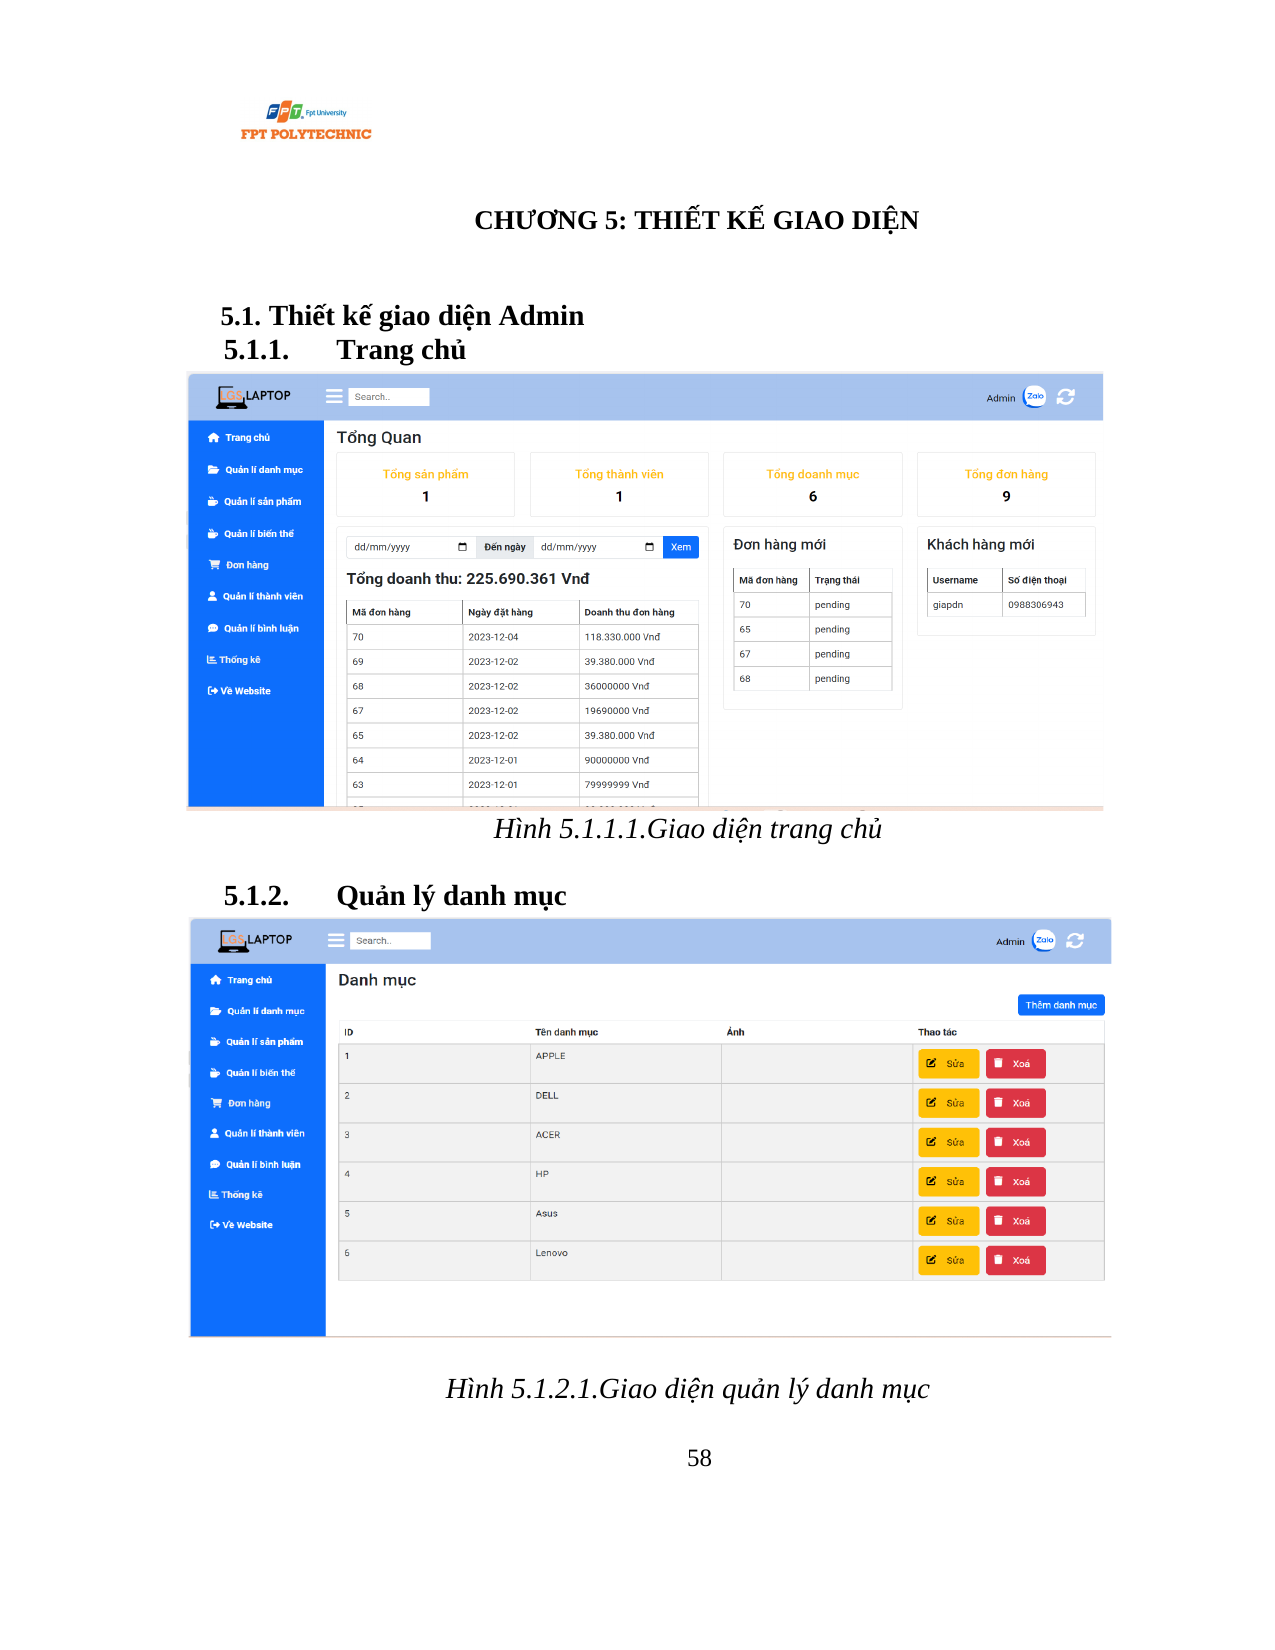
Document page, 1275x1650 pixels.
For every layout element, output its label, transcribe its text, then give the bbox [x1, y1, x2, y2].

subtitle CHƯƠNG 5: THIẾT KẾ GIAO DIỆN [474, 204, 1152, 235]
list Trang chủ [223, 332, 1152, 365]
text Hình 5.1.2.1.Giao diện quản lý danh mục [223, 1372, 1152, 1405]
list Quản lý danh mục [223, 878, 1152, 912]
picture [239, 97, 373, 142]
subtitle Thiết kế giao diện Admin [220, 298, 1152, 332]
picture [188, 917, 1112, 1338]
picture [186, 371, 1104, 811]
